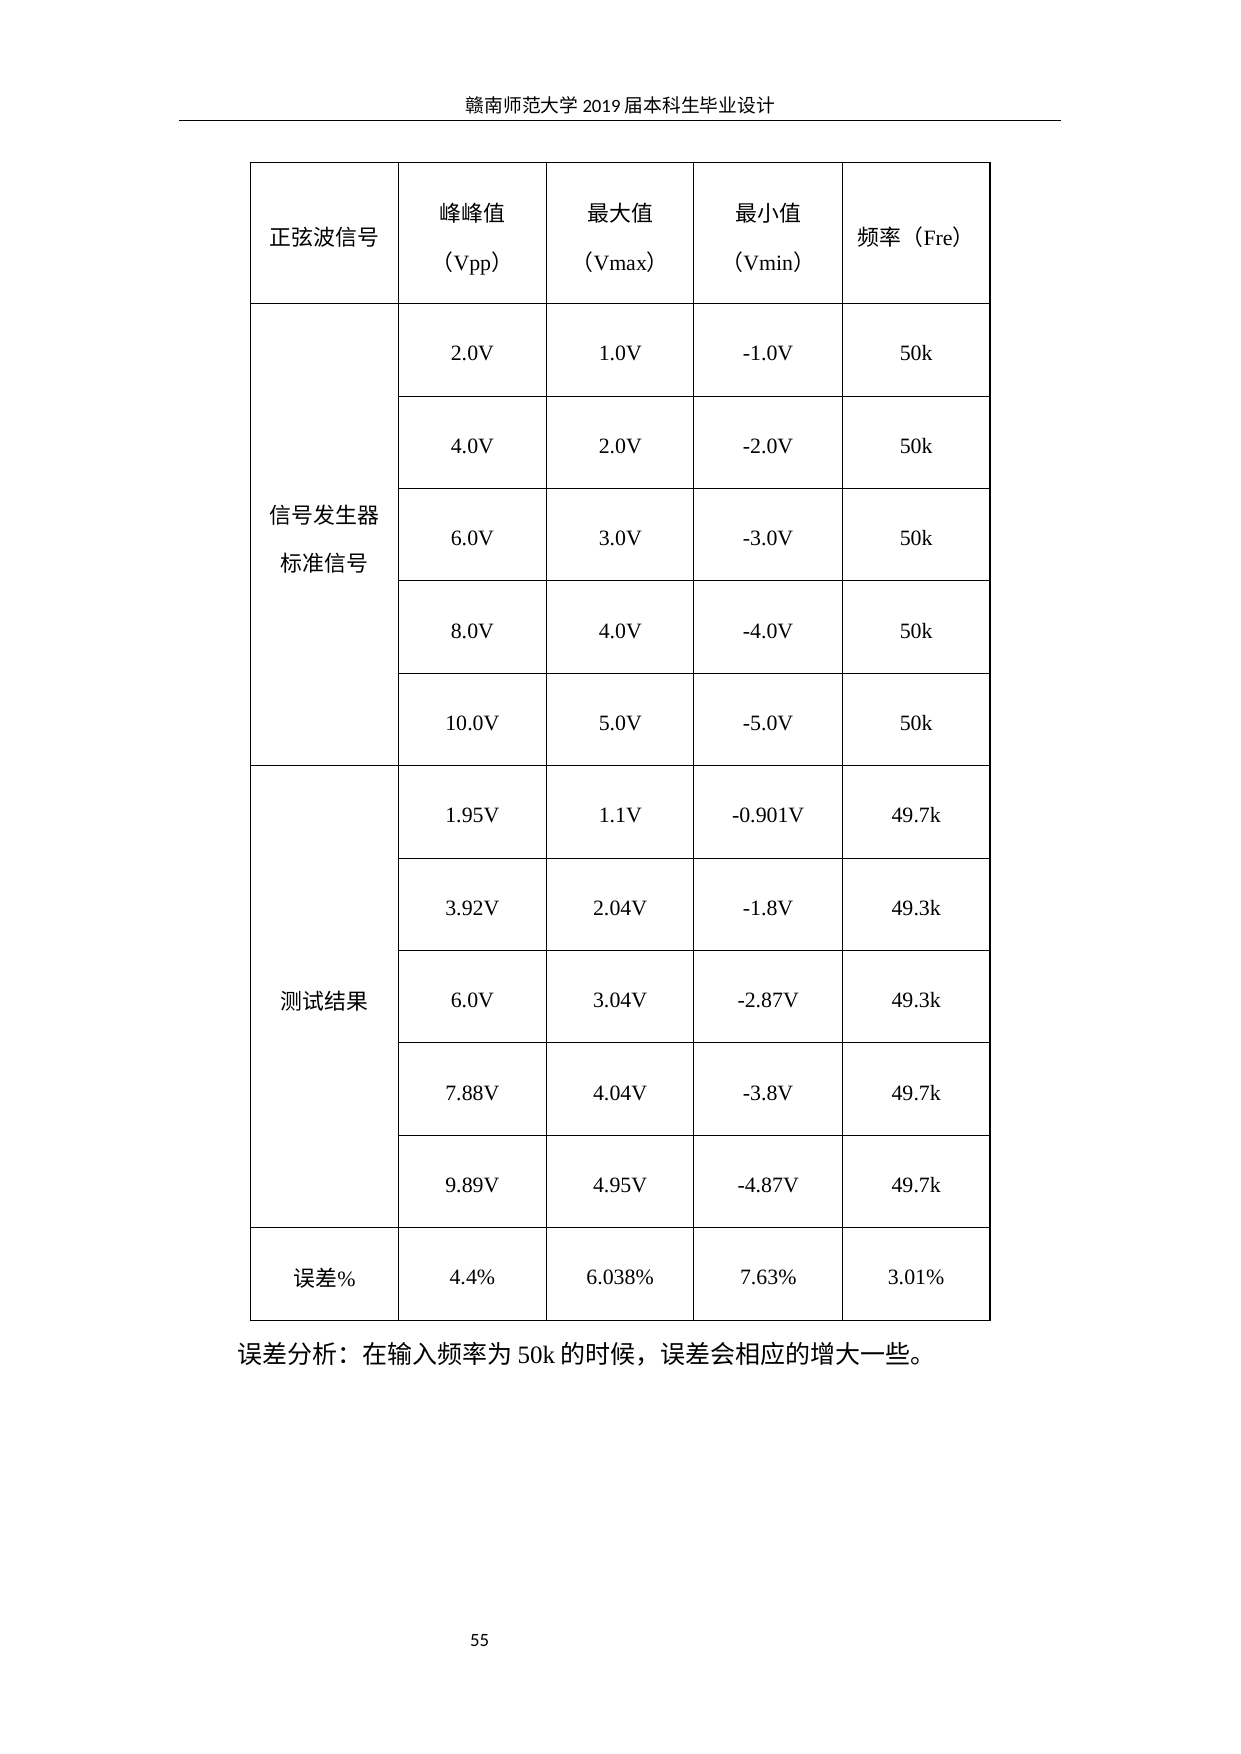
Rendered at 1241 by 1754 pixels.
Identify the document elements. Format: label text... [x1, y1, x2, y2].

table_cell 信号发生器标准信号 [251, 304, 398, 765]
table_cell 49.3k [843, 951, 989, 1042]
table_cell -3.8V [694, 1043, 842, 1135]
table_cell 3.01% [843, 1228, 989, 1319]
table_cell -5.0V [694, 674, 842, 765]
table_cell 49.3k [843, 859, 989, 950]
table_header 最大值（Vmax） [547, 163, 693, 303]
table_cell 4.0V [547, 581, 693, 673]
table_cell 3.04V [547, 951, 693, 1042]
table_cell 4.95V [547, 1136, 693, 1227]
table_cell 4.4% [399, 1228, 546, 1319]
table_cell 5.0V [547, 674, 693, 765]
table_header 最小值（Vmin） [694, 163, 842, 303]
table_cell 50k [843, 674, 989, 765]
table_header 频率（Fre） [843, 163, 989, 303]
table_cell 6.0V [399, 951, 546, 1042]
table_cell 49.7k [843, 1136, 989, 1227]
table_cell 3.0V [547, 489, 693, 580]
table_cell -2.0V [694, 397, 842, 488]
table_cell 6.0V [399, 489, 546, 580]
table_cell -2.87V [694, 951, 842, 1042]
table_cell 8.0V [399, 581, 546, 673]
table_cell -1.0V [694, 304, 842, 396]
table_cell 7.63% [694, 1228, 842, 1319]
table_cell 49.7k [843, 1043, 989, 1135]
table_header 峰峰值（Vpp） [399, 163, 546, 303]
table_cell 4.0V [399, 397, 546, 488]
table_cell 7.88V [399, 1043, 546, 1135]
table_cell 3.92V [399, 859, 546, 950]
table_cell 50k [843, 304, 989, 396]
table_cell 1.95V [399, 766, 546, 857]
text 误差分析：在输入频率为50k的时候，误差会相应的增大一些。 [187, 1321, 1053, 1386]
table_cell -1.8V [694, 859, 842, 950]
table_cell 1.0V [547, 304, 693, 396]
table_cell 4.04V [547, 1043, 693, 1135]
table_cell 50k [843, 397, 989, 488]
table_cell 50k [843, 581, 989, 673]
table_cell -3.0V [694, 489, 842, 580]
table_cell 2.0V [399, 304, 546, 396]
table_cell 1.1V [547, 766, 693, 857]
table_cell 49.7k [843, 766, 989, 857]
table_cell 2.04V [547, 859, 693, 950]
table_cell 9.89V [399, 1136, 546, 1227]
table_cell -4.0V [694, 581, 842, 673]
table_cell 10.0V [399, 674, 546, 765]
table_cell 误差% [251, 1228, 398, 1319]
table_cell 50k [843, 489, 989, 580]
table_header 正弦波信号 [251, 163, 398, 303]
table_cell 6.038% [547, 1228, 693, 1319]
table_cell -0.901V [694, 766, 842, 857]
table_cell 2.0V [547, 397, 693, 488]
table_cell 测试结果 [251, 766, 398, 1227]
table_cell -4.87V [694, 1136, 842, 1227]
